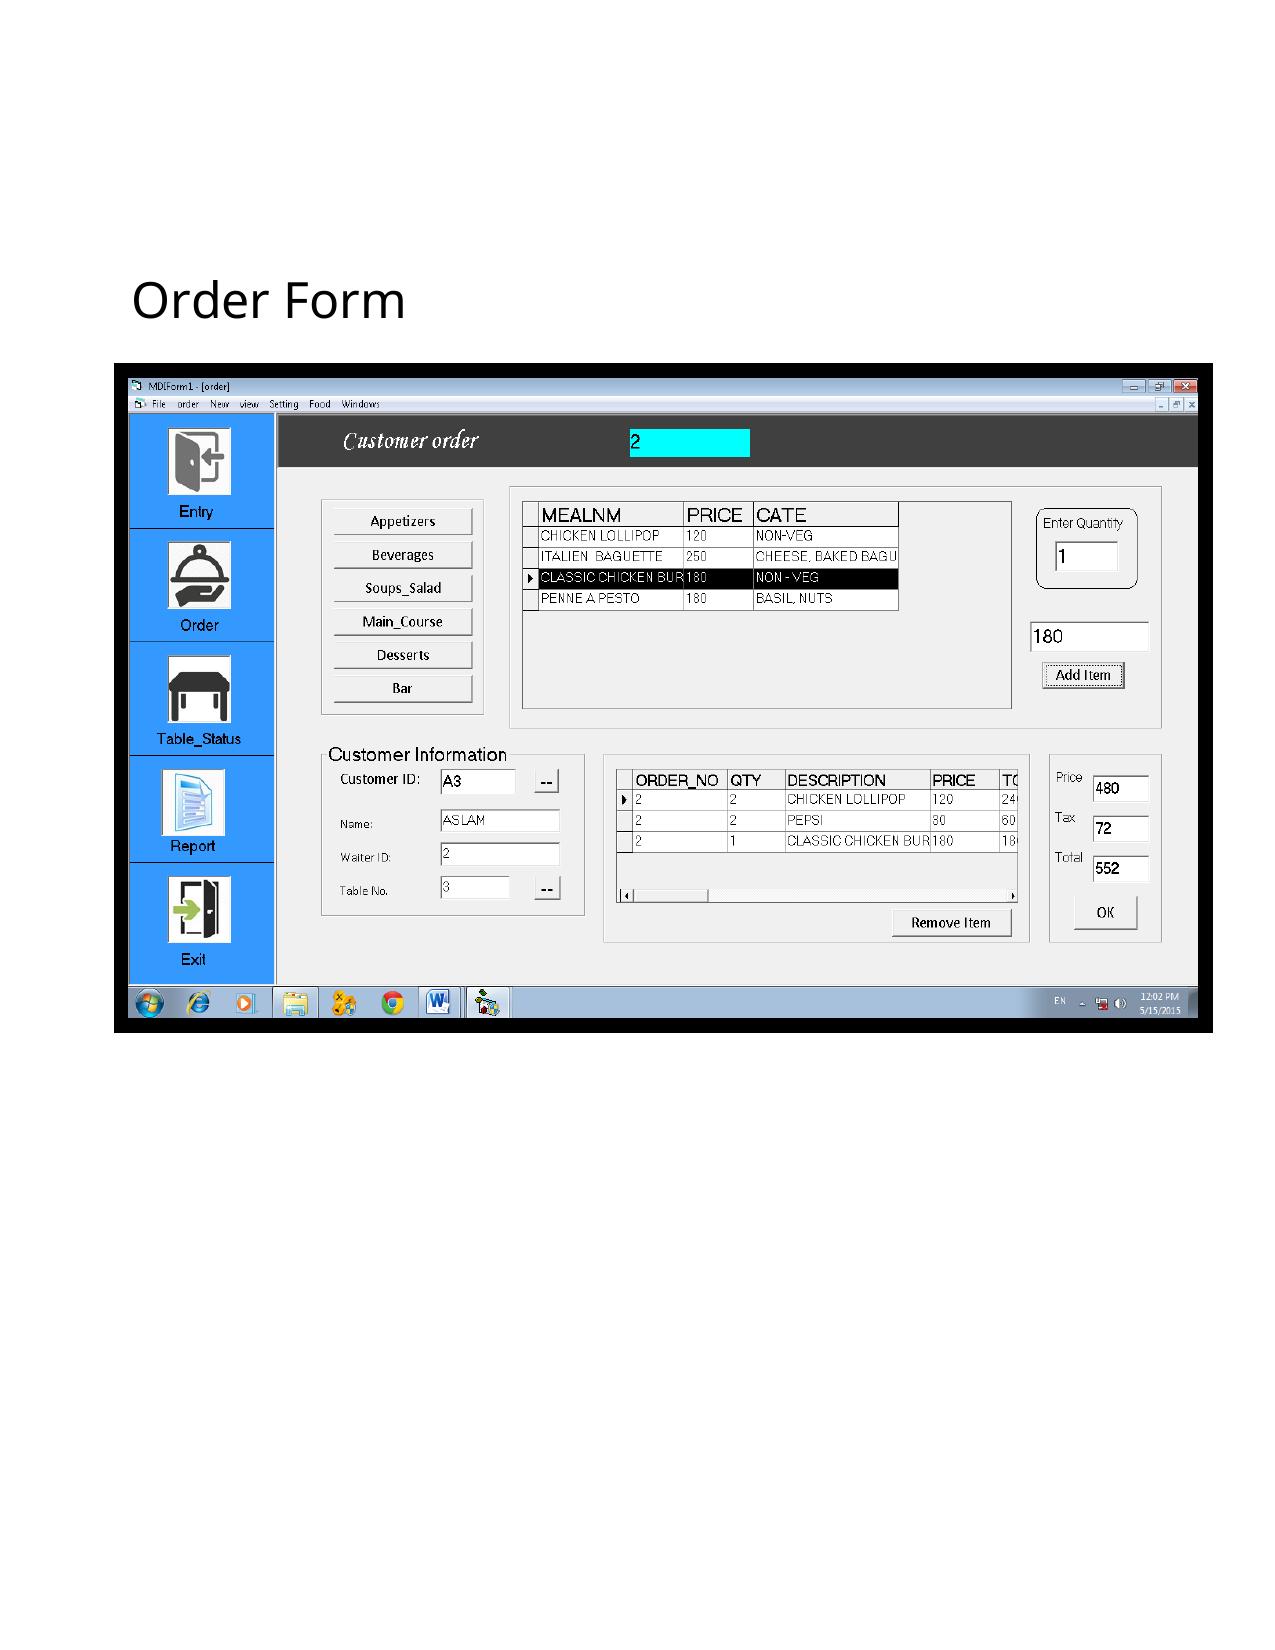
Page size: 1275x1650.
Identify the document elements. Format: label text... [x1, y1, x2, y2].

text Order Form [131, 265, 1087, 333]
picture [128, 378, 1198, 1018]
